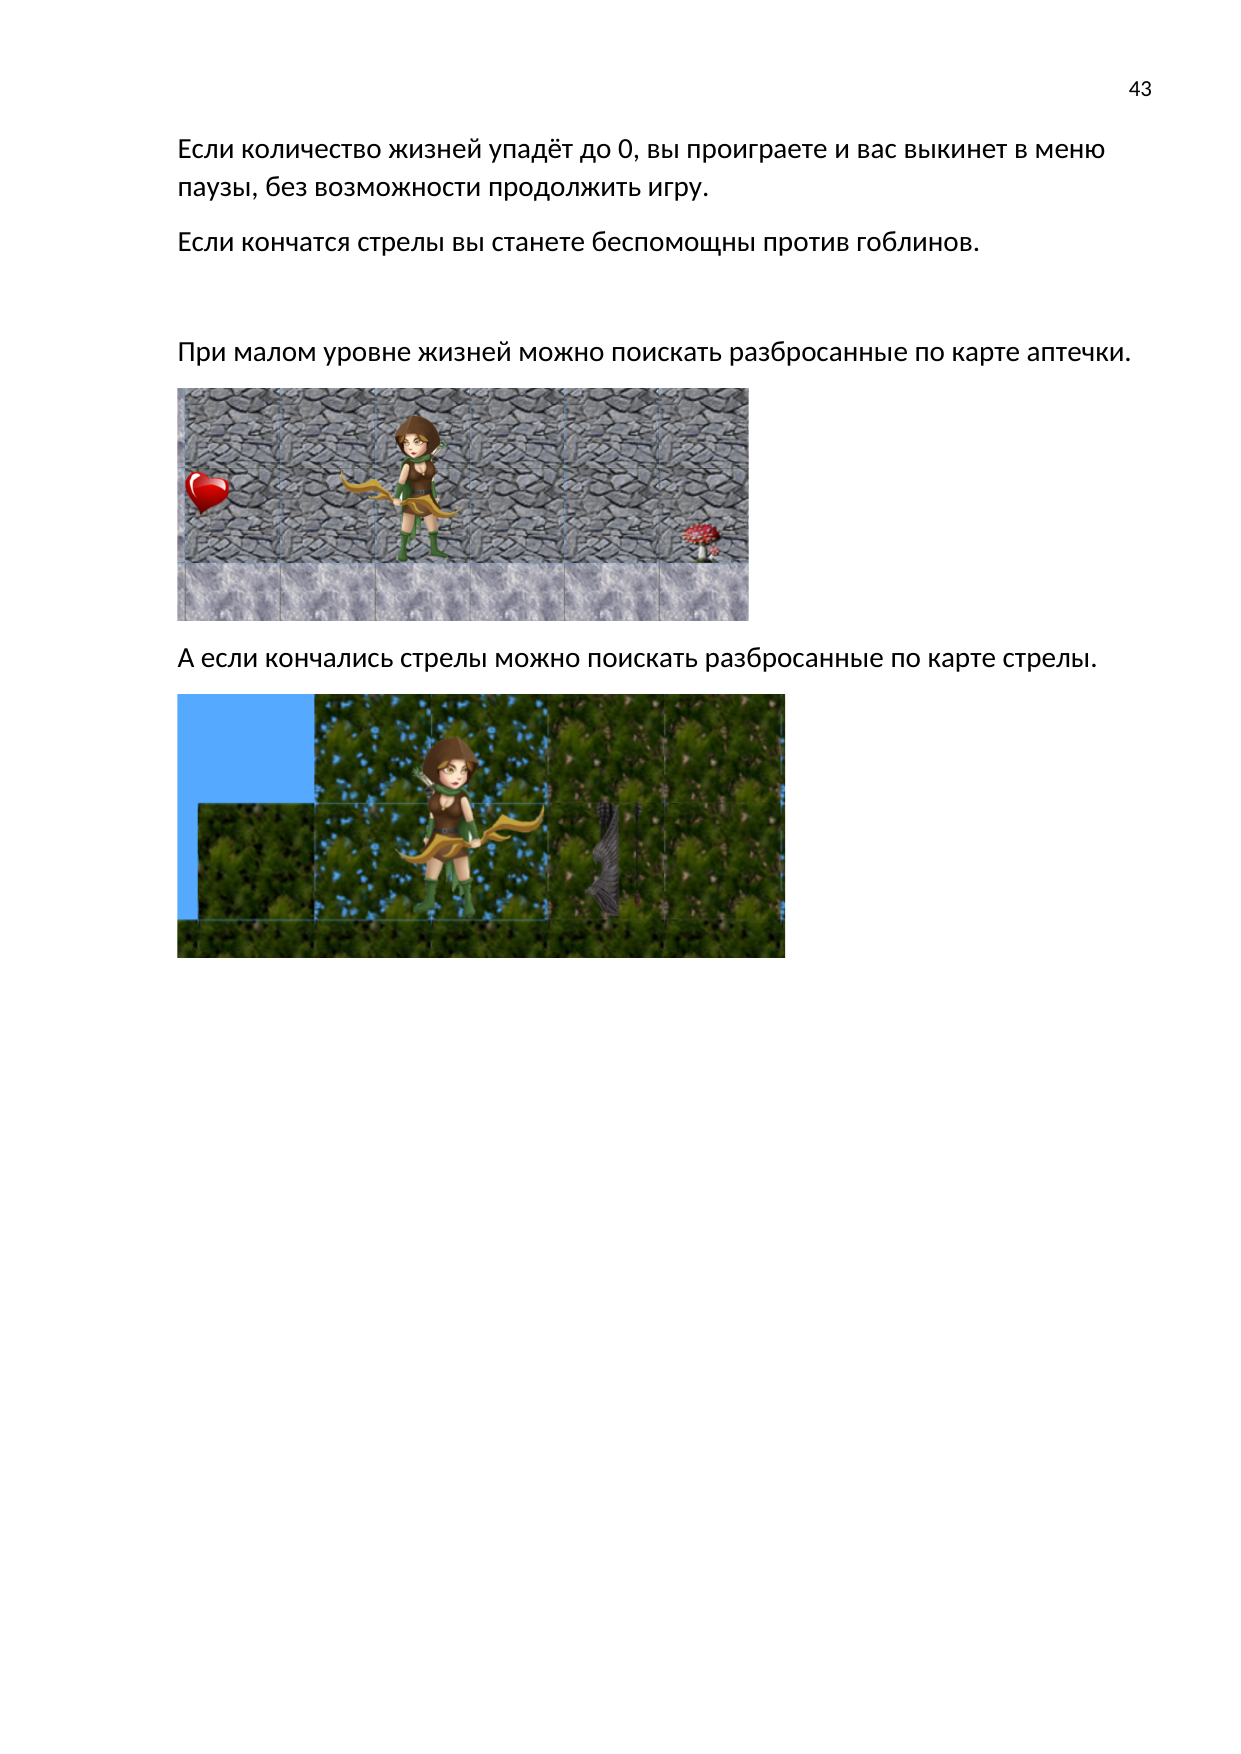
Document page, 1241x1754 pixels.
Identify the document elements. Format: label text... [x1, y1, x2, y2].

picture [177, 694, 786, 958]
text Если количество жизней упадёт до 0, вы проиграете и вас выкинет в меню паузы, без возможности продолжить игру. [177, 130, 1152, 204]
picture [177, 388, 749, 621]
text А если кончались стрелы можно поискать разбросанные по карте стрелы. [177, 639, 1152, 675]
text При малом уровне жизней можно поискать разбросанные по карте аптечки. [177, 333, 1152, 369]
text Если кончатся стрелы вы станете беспомощны против гоблинов. [177, 223, 1152, 259]
